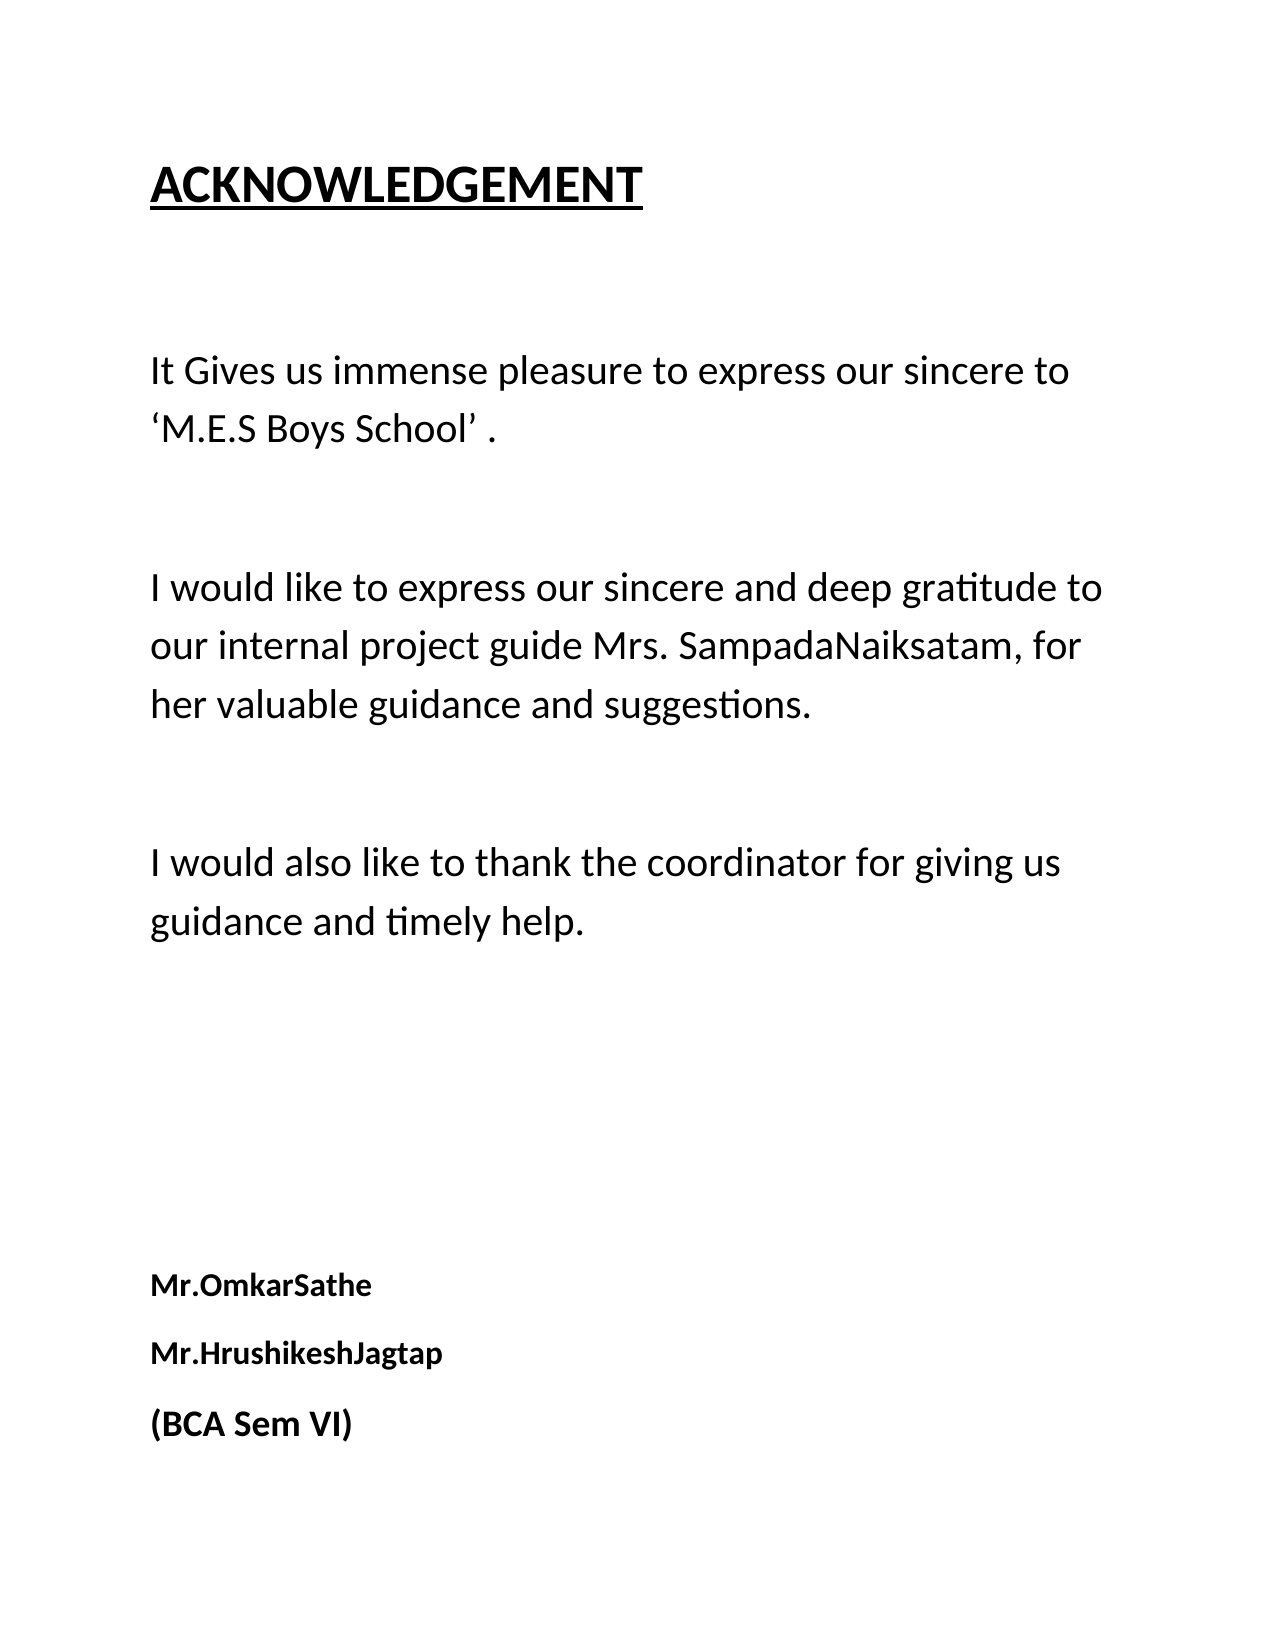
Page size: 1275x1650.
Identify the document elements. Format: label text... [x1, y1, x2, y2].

text Mr.OmkarSathe [150, 1264, 1125, 1305]
text Mr.HrushikeshJagtap [150, 1332, 1125, 1373]
text I would also like to thank the coordinator for giving us guidance and timely help. [150, 836, 1125, 945]
text (BCA Sem VI) [150, 1400, 1125, 1446]
text ACKNOWLEDGEMENT [150, 150, 1125, 216]
text I would like to express our sincere and deep gratitude to our internal project guide Mrs. SampadaNaiksatam, for her valuable guidance and suggestions. [150, 561, 1125, 728]
text It Gives us immense pleasure to express our sincere to ‘M.E.S Boys School’ . [150, 344, 1125, 453]
